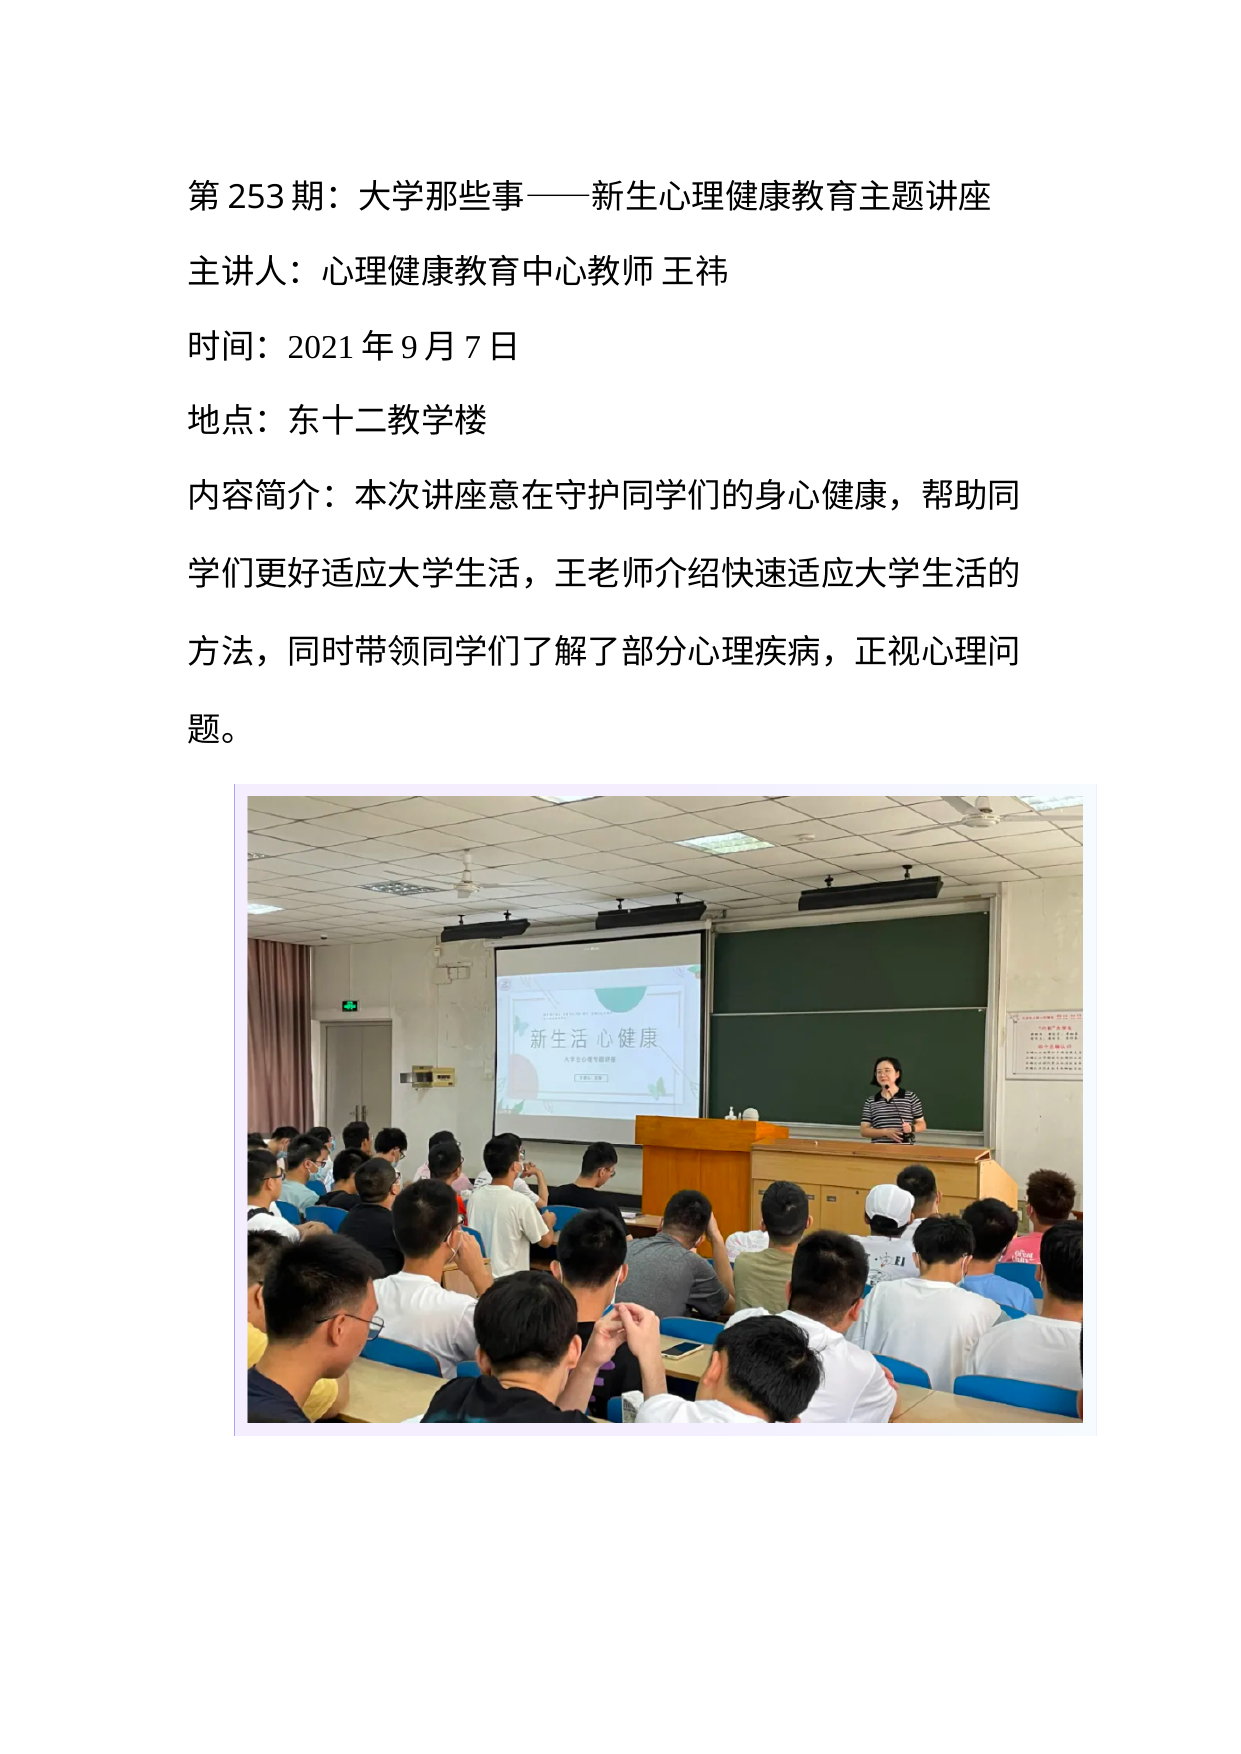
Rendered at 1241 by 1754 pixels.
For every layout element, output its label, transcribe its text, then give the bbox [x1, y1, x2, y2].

text 时间：2021年9月7日 [187, 311, 1053, 376]
text 内容简介：本次讲座意在守护同学们的身心健康，帮助同学们更好适应大学生活，王老师介绍快速适应大学生活的方法，同时带领同学们了解了部分心理疾病，正视心理问题。 [187, 460, 1053, 759]
text 地点：东十二教学楼 [187, 386, 1053, 451]
picture [231, 784, 1097, 1436]
text 主讲人：心理健康教育中心教师 王祎 [187, 237, 1053, 302]
text 第253期：大学那些事——新生心理健康教育主题讲座 [187, 162, 1053, 227]
